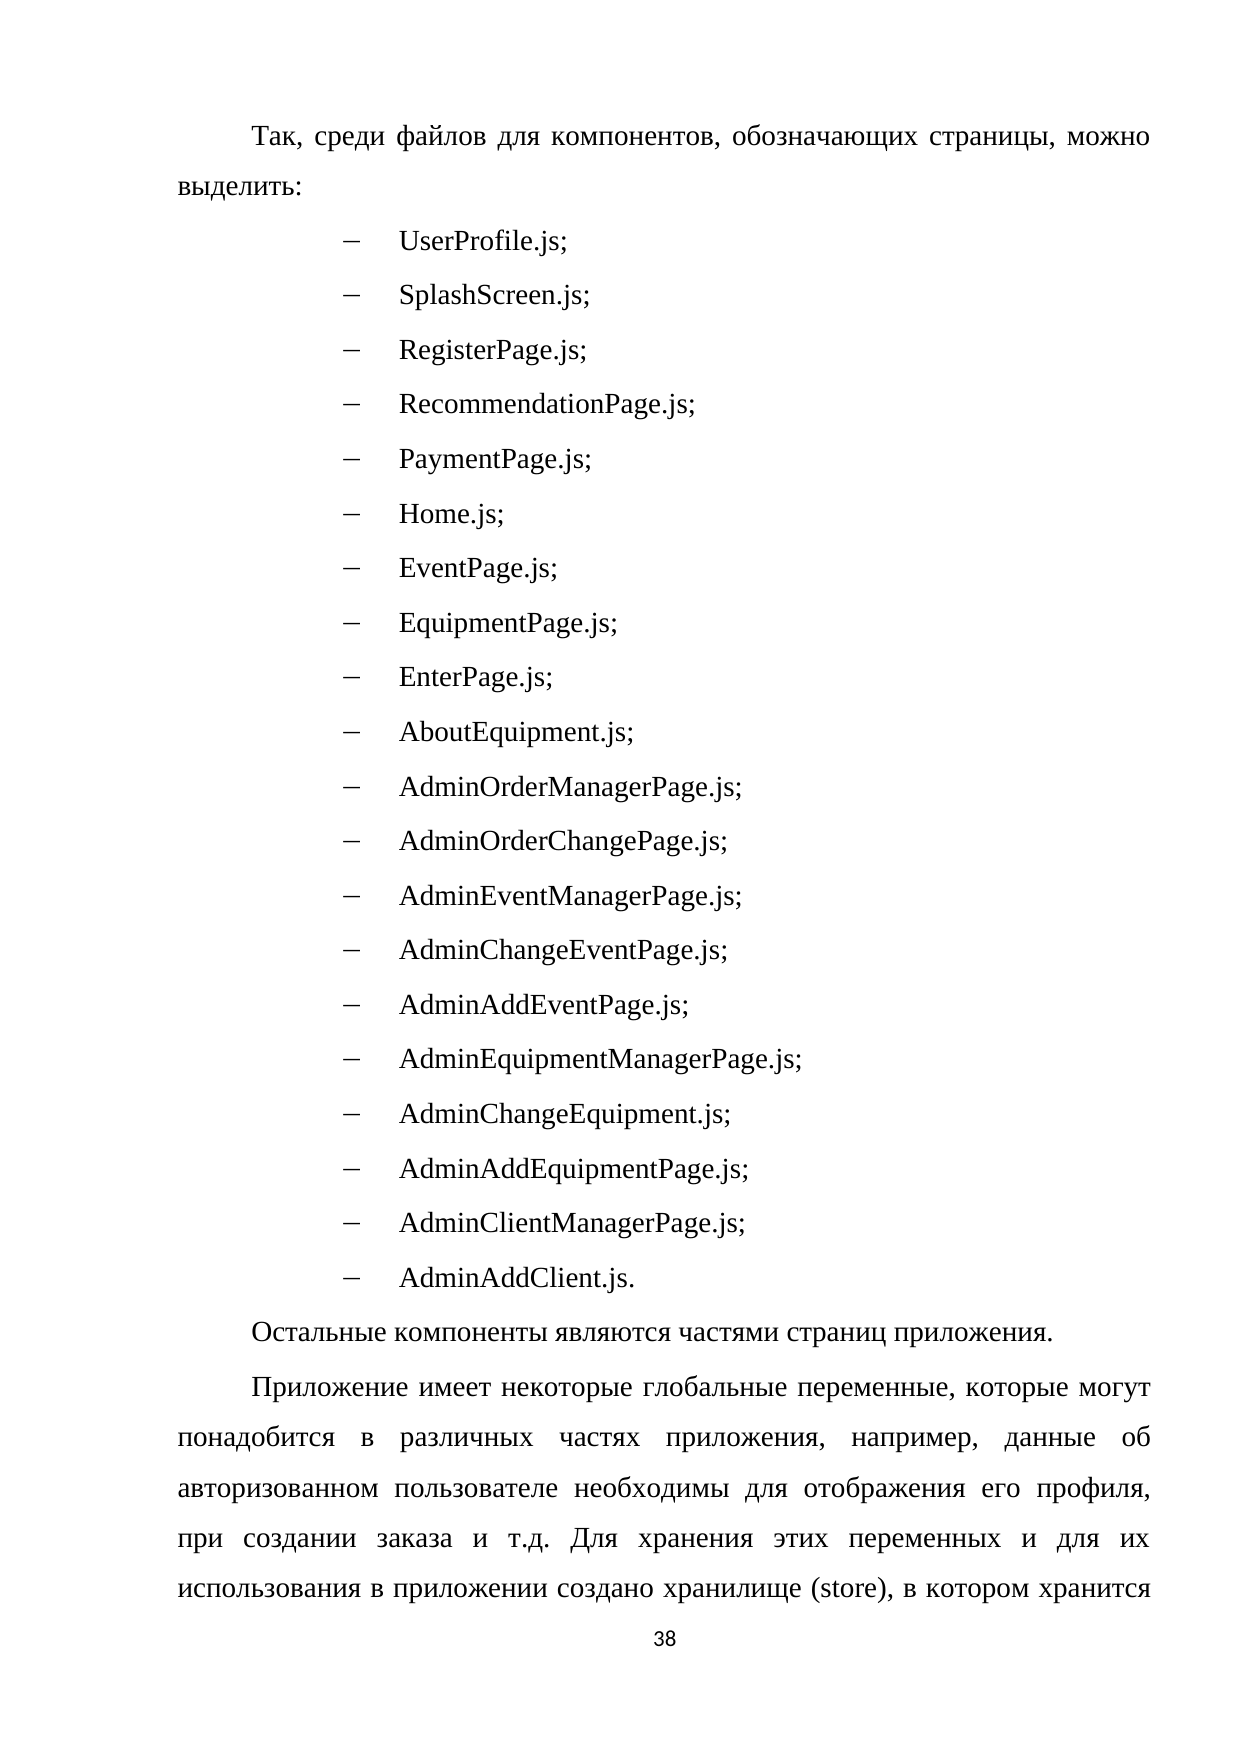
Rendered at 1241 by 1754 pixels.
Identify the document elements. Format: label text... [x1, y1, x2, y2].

text AdminClientManagerPage.js; [266, 1205, 1152, 1239]
text RegisterPage.js; [266, 332, 1152, 366]
text SplashScreen.js; [266, 277, 1152, 311]
text AdminAddEquipmentPage.js; [266, 1151, 1152, 1184]
text AdminEquipmentManagerPage.js; [266, 1042, 1152, 1075]
text EquipmentPage.js; [266, 605, 1152, 639]
text EventPage.js; [266, 550, 1152, 584]
text RecommendationPage.js; [266, 387, 1152, 420]
text AdminOrderManagerPage.js; [266, 769, 1152, 802]
text AboutEquipment.js; [266, 714, 1152, 748]
text AdminChangeEquipment.js; [266, 1096, 1152, 1130]
text Home.js; [266, 496, 1152, 529]
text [177, 1369, 1152, 1604]
text Так, среди файлов для компонентов, обозначающих страницы, можно выделить: [177, 118, 1152, 202]
text EnterPage.js; [266, 659, 1152, 693]
text PaymentPage.js; [266, 441, 1152, 475]
text UserProfile.js; [266, 223, 1152, 257]
text Остальные компоненты являются частями страниц приложения. [177, 1314, 1152, 1348]
text AdminEventManagerPage.js; [266, 878, 1152, 912]
text AdminAddEventPage.js; [266, 987, 1152, 1021]
text AdminOrderChangePage.js; [266, 823, 1152, 857]
text AdminAddClient.js. [266, 1260, 1152, 1294]
text AdminChangeEventPage.js; [266, 932, 1152, 966]
